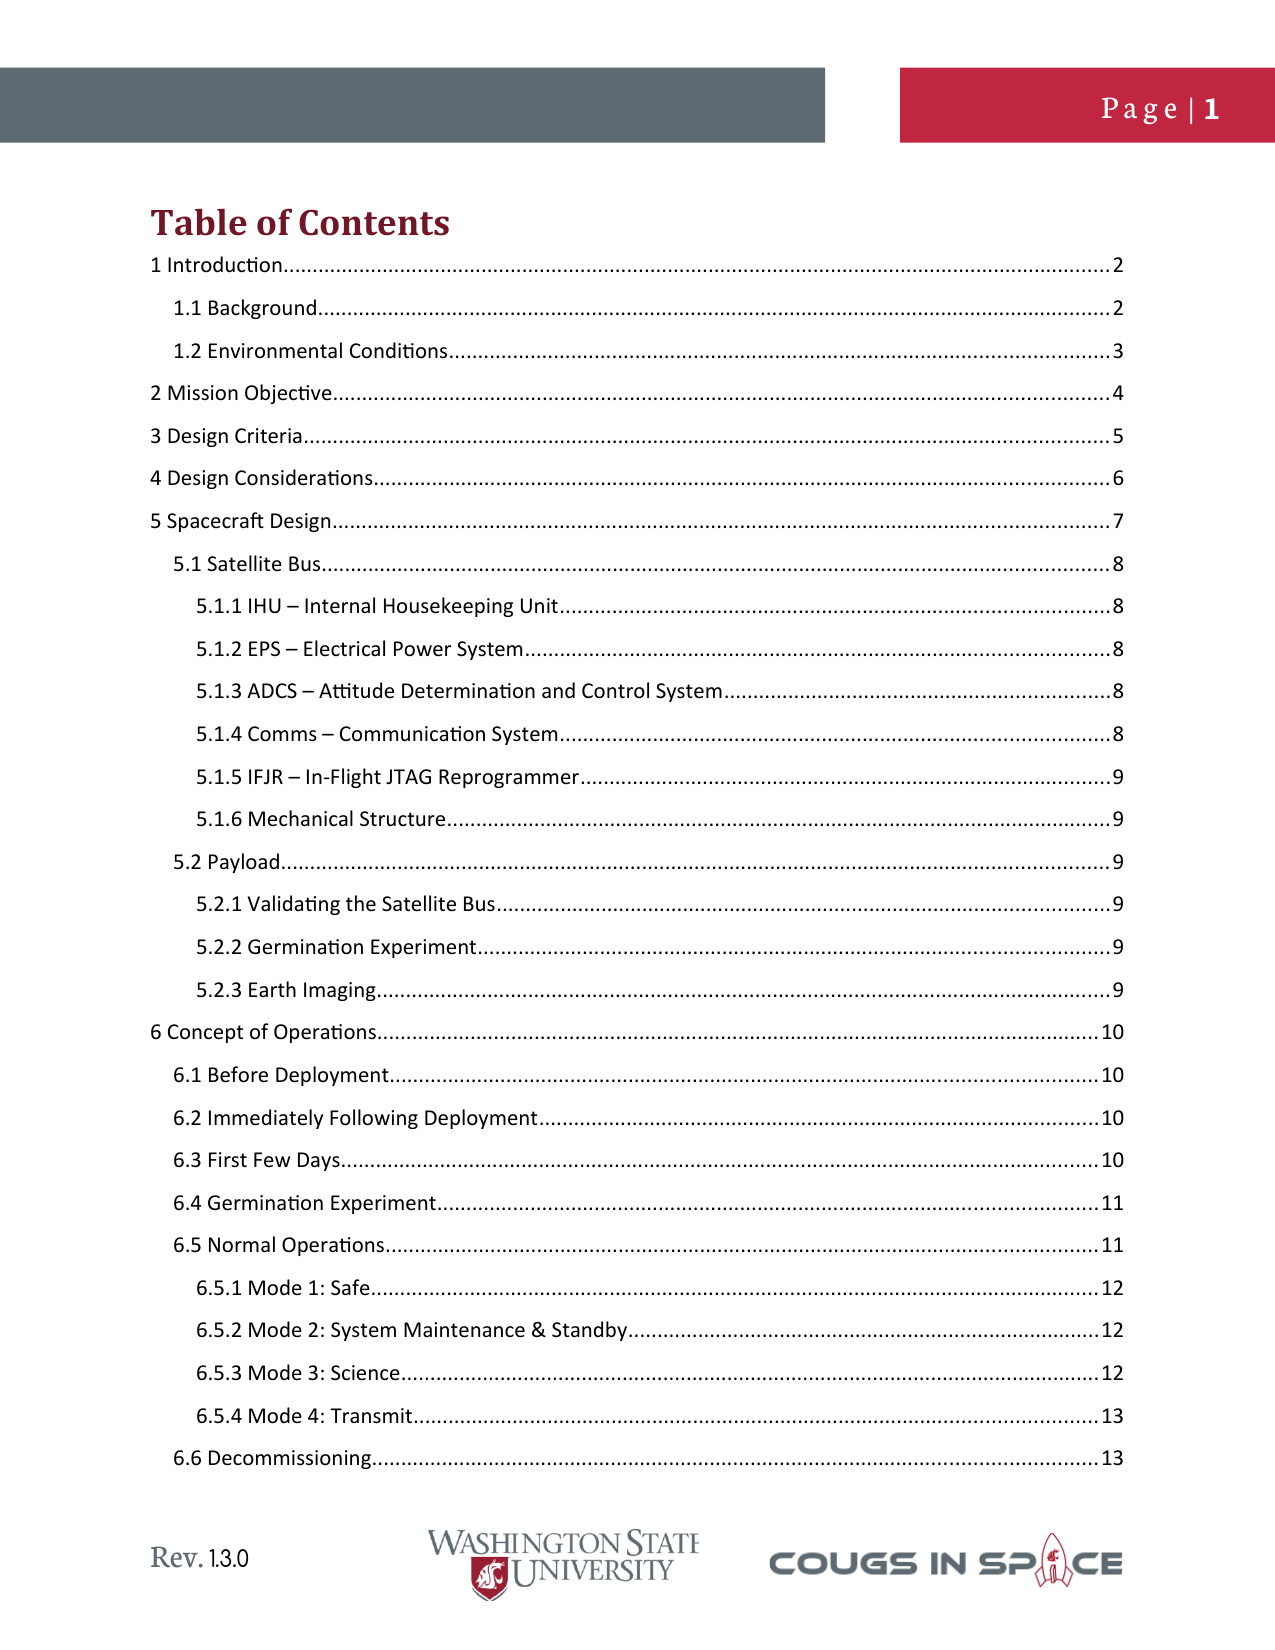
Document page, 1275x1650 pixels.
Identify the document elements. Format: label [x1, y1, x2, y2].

picture [769, 1532, 1123, 1589]
picture [426, 1528, 699, 1601]
